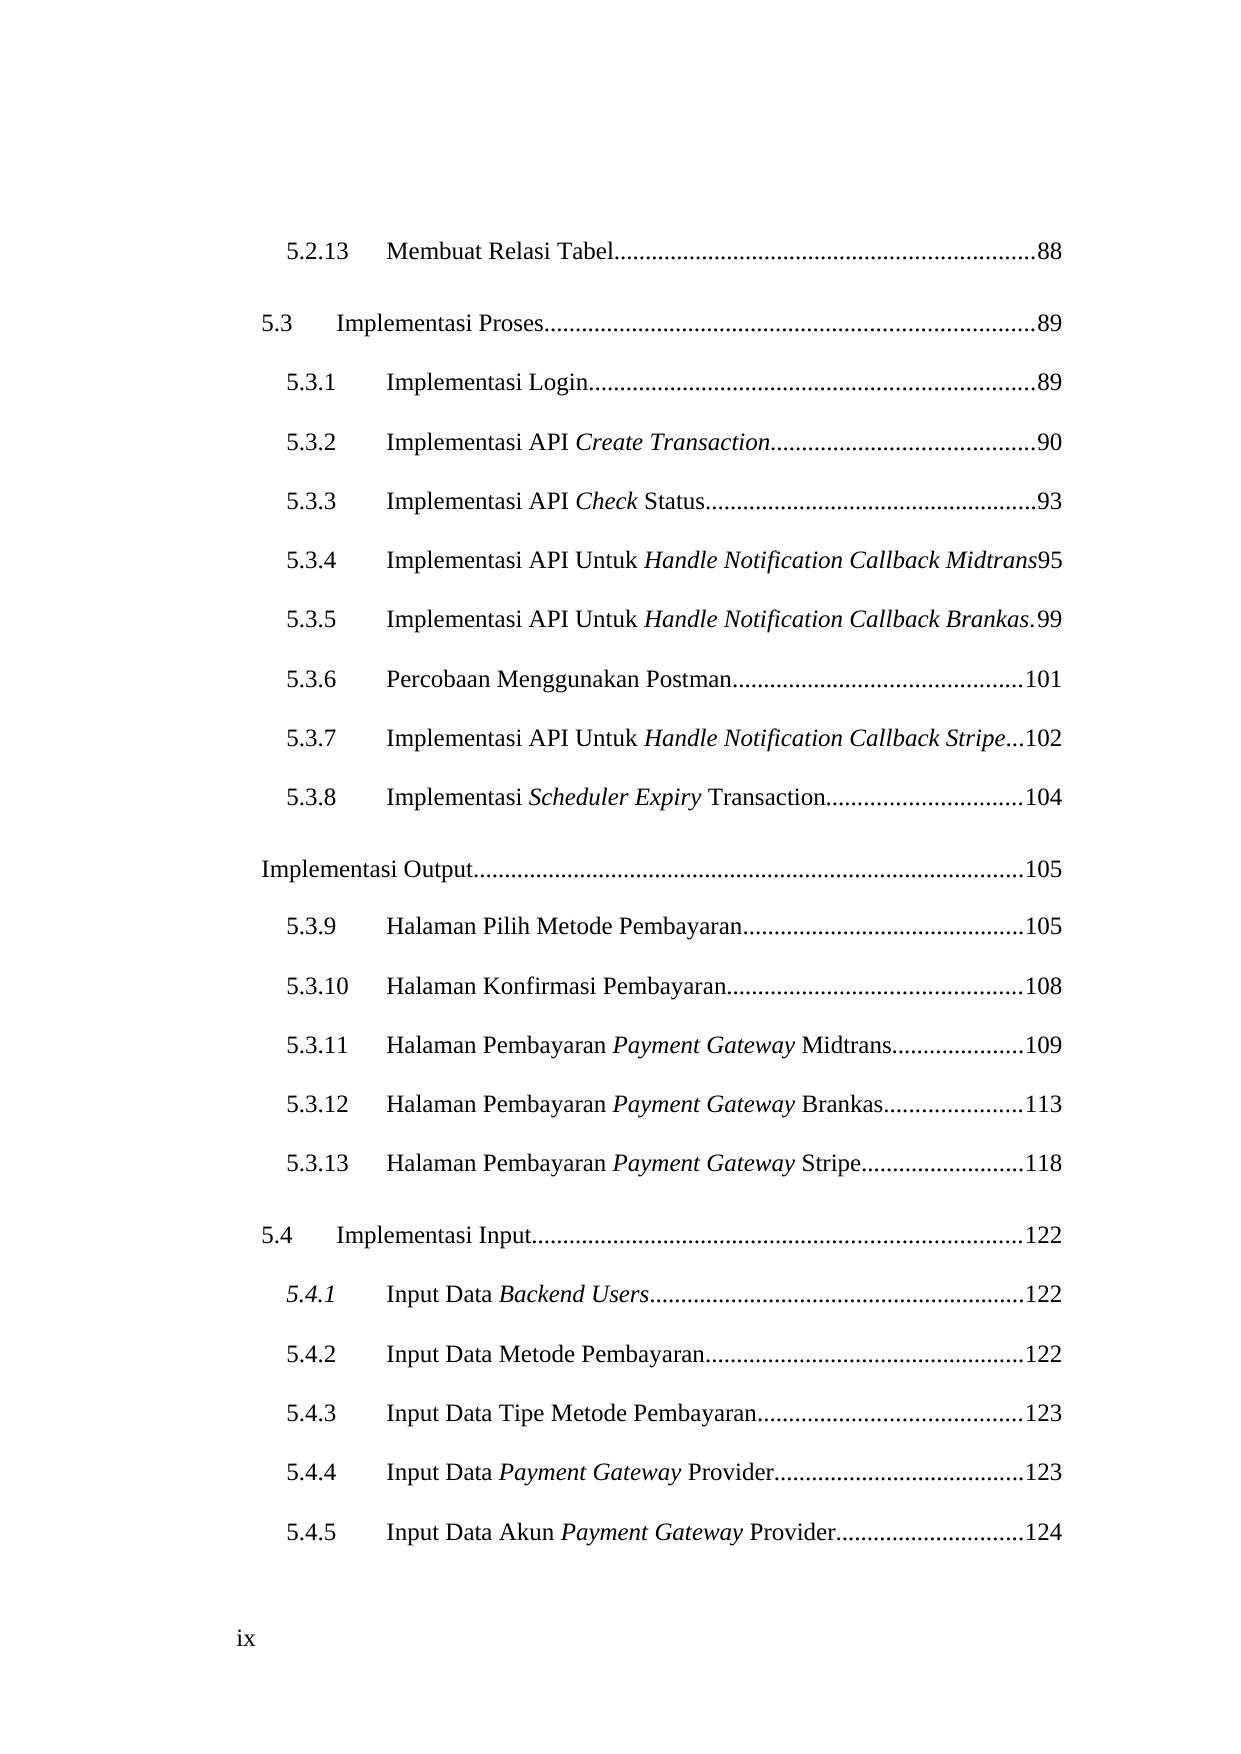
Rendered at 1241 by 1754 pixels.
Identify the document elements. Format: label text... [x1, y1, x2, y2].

text 5.3.8 Implementasi Scheduler Expiry Transaction 104 [286, 782, 1063, 811]
text 5.3.9 Halaman Pilih Metode Pembayaran 105 [286, 911, 1063, 940]
text 5.3.5 Implementasi API Untuk Handle Notification Callback Brankas 99 [286, 604, 1063, 633]
text 5.3.6 Percobaan Menggunakan Postman 101 [286, 664, 1063, 692]
text 5.3.11 Halaman Pembayaran Payment Gateway Midtrans 109 [286, 1030, 1063, 1059]
text 5.3.10 Halaman Konfirmasi Pembayaran 108 [286, 971, 1063, 999]
text 5.3.12 Halaman Pembayaran Payment Gateway Brankas 113 [286, 1089, 1063, 1118]
text 5.4 Implementasi Input 122 [261, 1220, 1063, 1249]
text 5.4.5 Input Data Akun Payment Gateway Provider 124 [286, 1517, 1063, 1545]
text Implementasi Output 105 [261, 854, 1063, 883]
text 5.3.7 Implementasi API Untuk Handle Notification Callback Stripe 102 [286, 723, 1063, 752]
text 5.3.13 Halaman Pembayaran Payment Gateway Stripe 118 [286, 1148, 1063, 1177]
text 5.4.3 Input Data Tipe Metode Pembayaran 123 [286, 1398, 1063, 1427]
text 5.4.2 Input Data Metode Pembayaran 122 [286, 1339, 1063, 1368]
text 5.4.1 Input Data Backend Users 122 [286, 1279, 1063, 1308]
text 5.3 Implementasi Proses 89 [261, 308, 1063, 337]
text 5.3.2 Implementasi API Create Transaction 90 [286, 427, 1063, 455]
text 5.3.3 Implementasi API Check Status 93 [286, 486, 1063, 514]
text 5.3.1 Implementasi Login 89 [286, 367, 1063, 396]
text 5.2.13 Membuat Relasi Tabel 88 [286, 236, 1063, 265]
text 5.4.4 Input Data Payment Gateway Provider 123 [286, 1457, 1063, 1486]
text 5.3.4 Implementasi API Untuk Handle Notification Callback Midtrans 95 [286, 545, 1063, 574]
